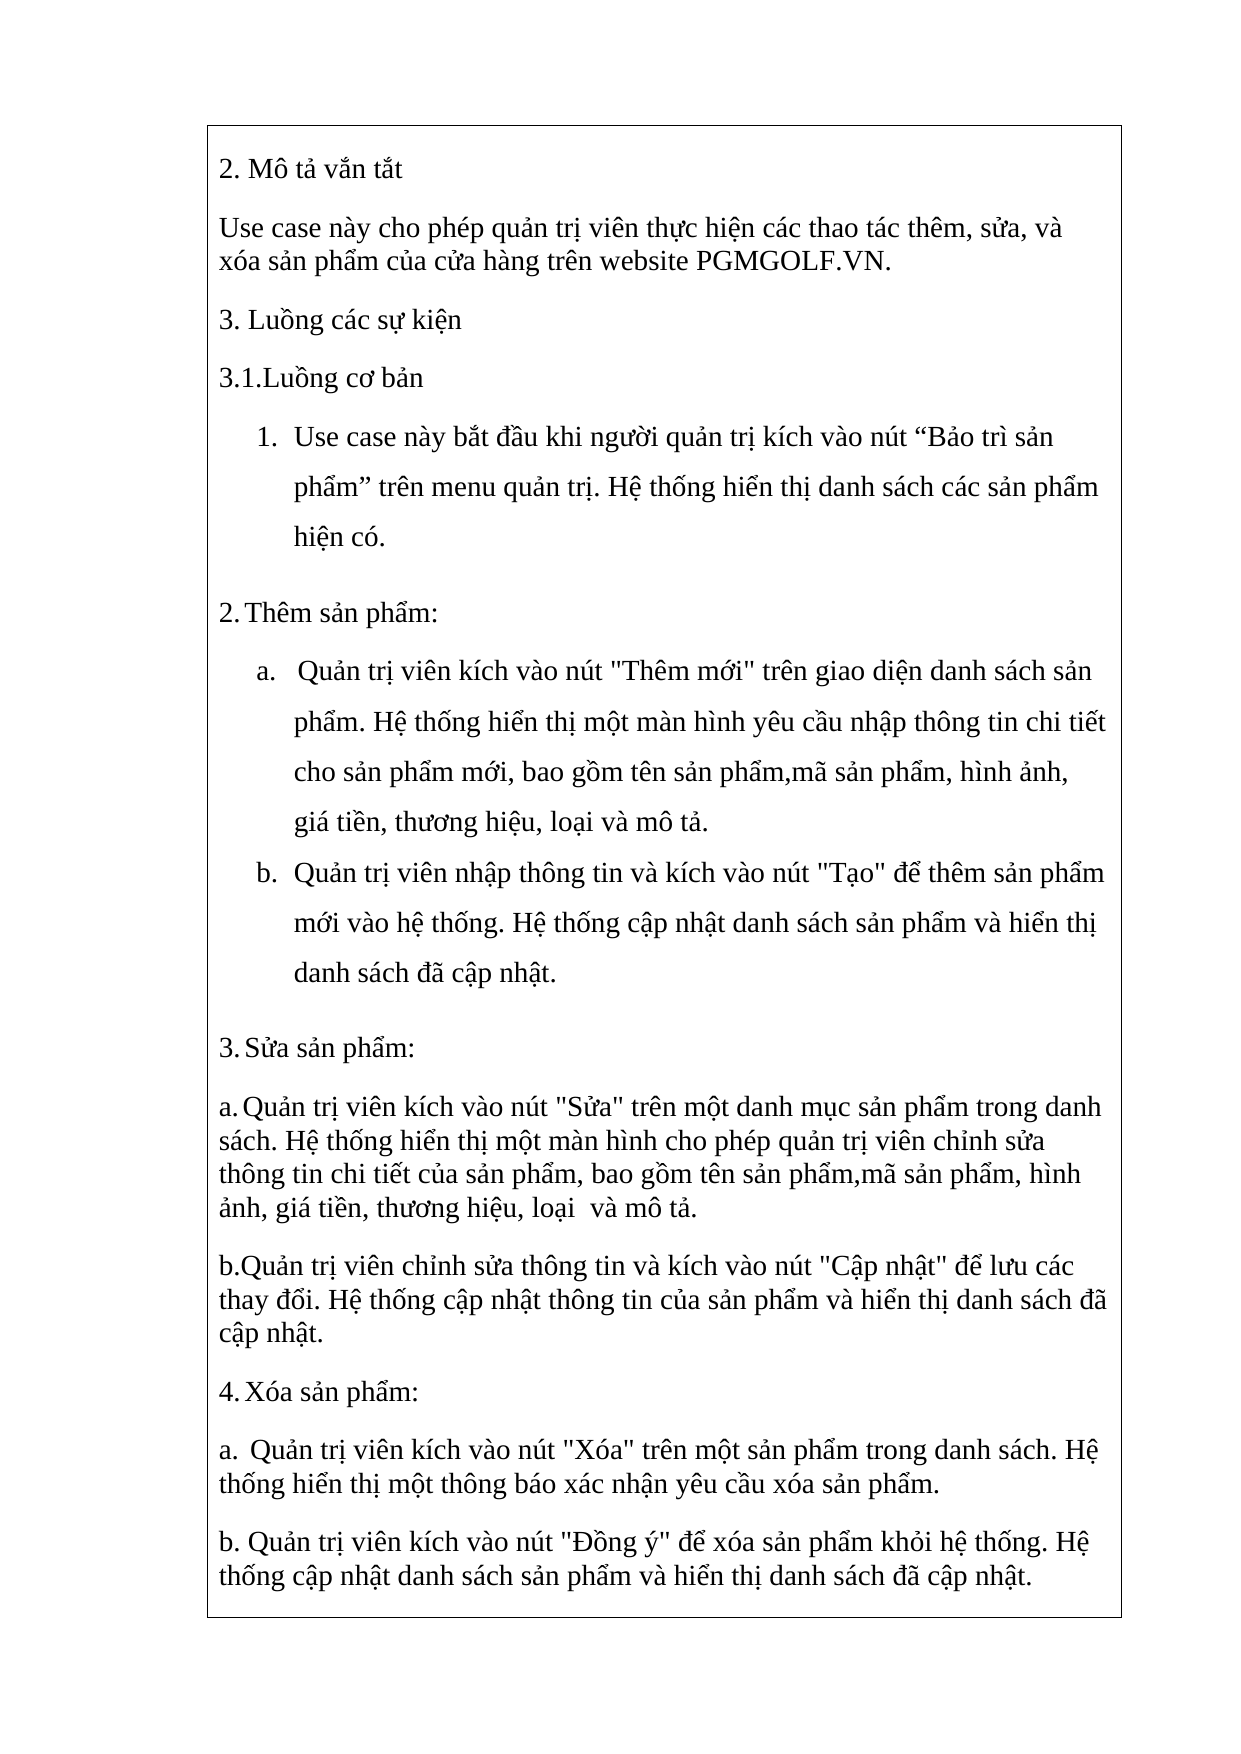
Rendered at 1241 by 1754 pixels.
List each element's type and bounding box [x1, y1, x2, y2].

table_header [208, 126, 1121, 1617]
